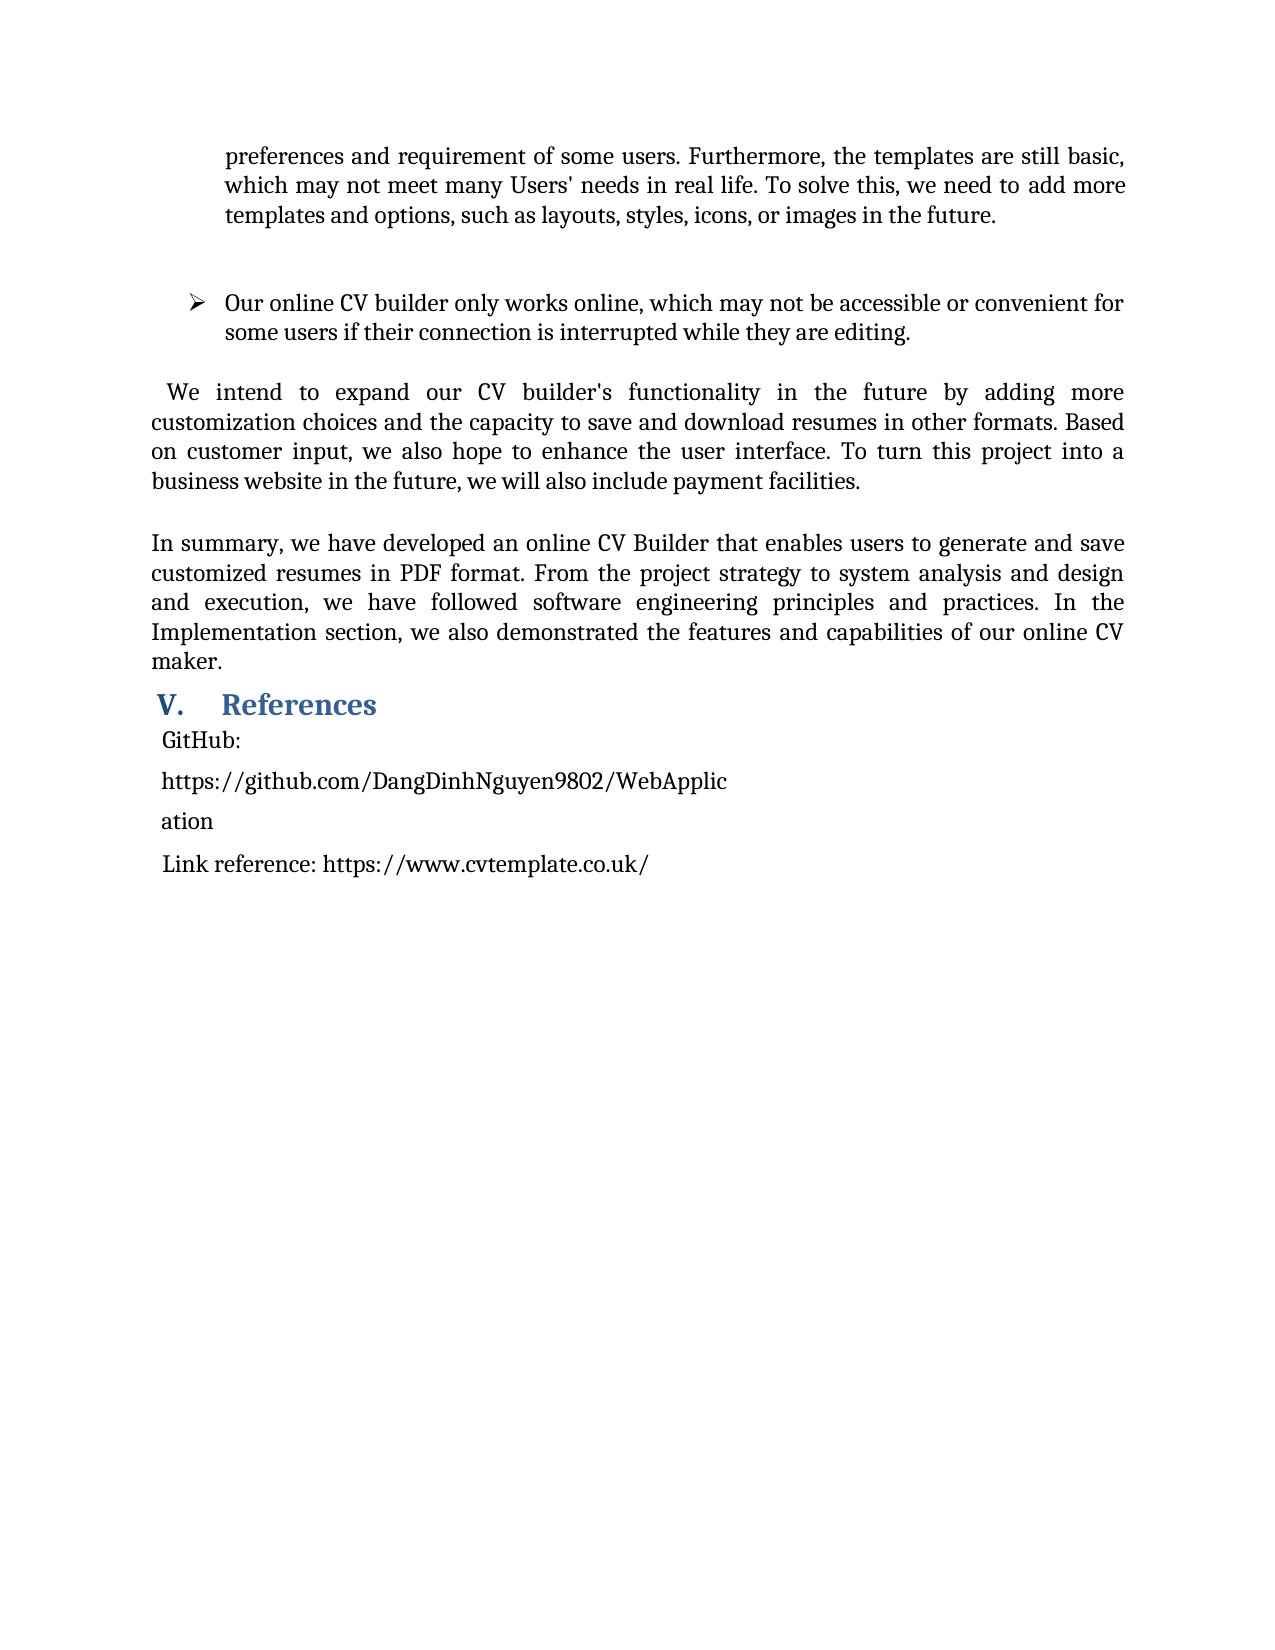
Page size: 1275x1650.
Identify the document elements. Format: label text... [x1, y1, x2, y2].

text In summary, we have developed an online CV Builder that enables users to generate and save customized resumes in PDF format. From the project strategy to system analysis and design and execution, we have followed software engineering principles and practices. In the Implementation section, we also demonstrated the features and capabilities of our online CV maker. [151, 499, 1126, 676]
subtitle References [184, 687, 1275, 723]
list Our online CV builder only works online, which may not be accessible or convenient for some users if their connection is interrupted while they are editing. [187, 289, 1126, 347]
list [187, 142, 1126, 229]
text GitHub: https://github.com/DangDinhNguyen9802/WebApplication [161, 726, 732, 836]
text We intend to expand our CV builder's functionality in the future by adding more customization choices and the capacity to save and download resumes in other formats. Based on customer input, we also hope to enhance the user interface. To turn this project into a business website in the future, we will also include payment facilities. [151, 378, 1126, 496]
text Link reference: https://www.cvtemplate.co.uk/ [161, 850, 732, 879]
